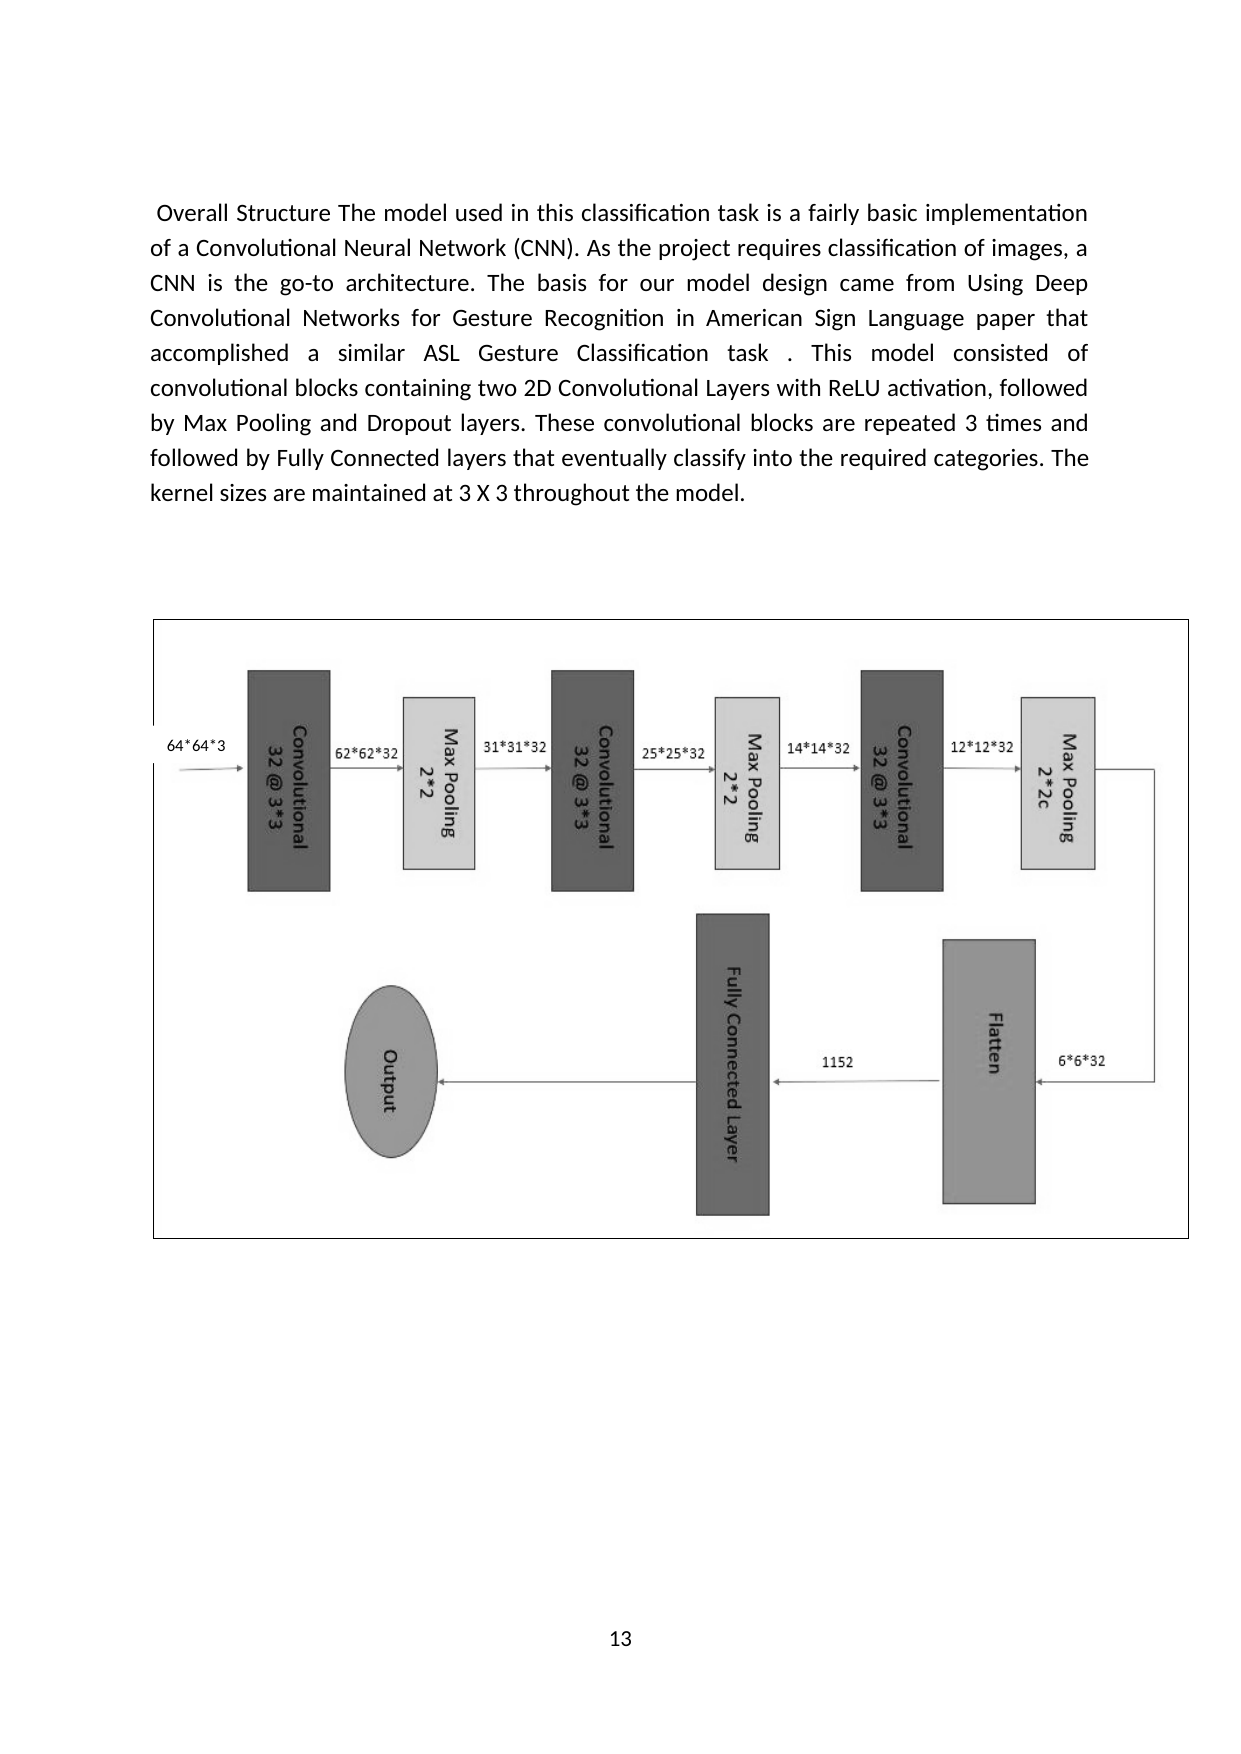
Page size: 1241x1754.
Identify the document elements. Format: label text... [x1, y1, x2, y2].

text Overall Structure The model used in this classification task is a fairly basic implementation of a Convolutional Neural Network (CNN). As the project requires classification of images, a CNN is the go-to architecture. The basis for our model design came from Using Deep Convolutional Networks for Gesture Recognition in American Sign Language paper that accomplished a similar ASL Gesture Classification task . This model consisted of convolutional blocks containing two 2D Convolutional Layers with ReLU activation, followed by Max Pooling and Dropout layers. These convolutional blocks are repeated 3 times and followed by Fully Connected layers that eventually classify into the required categories. The kernel sizes are maintained at 3 X 3 throughout the model. [150, 197, 1090, 507]
